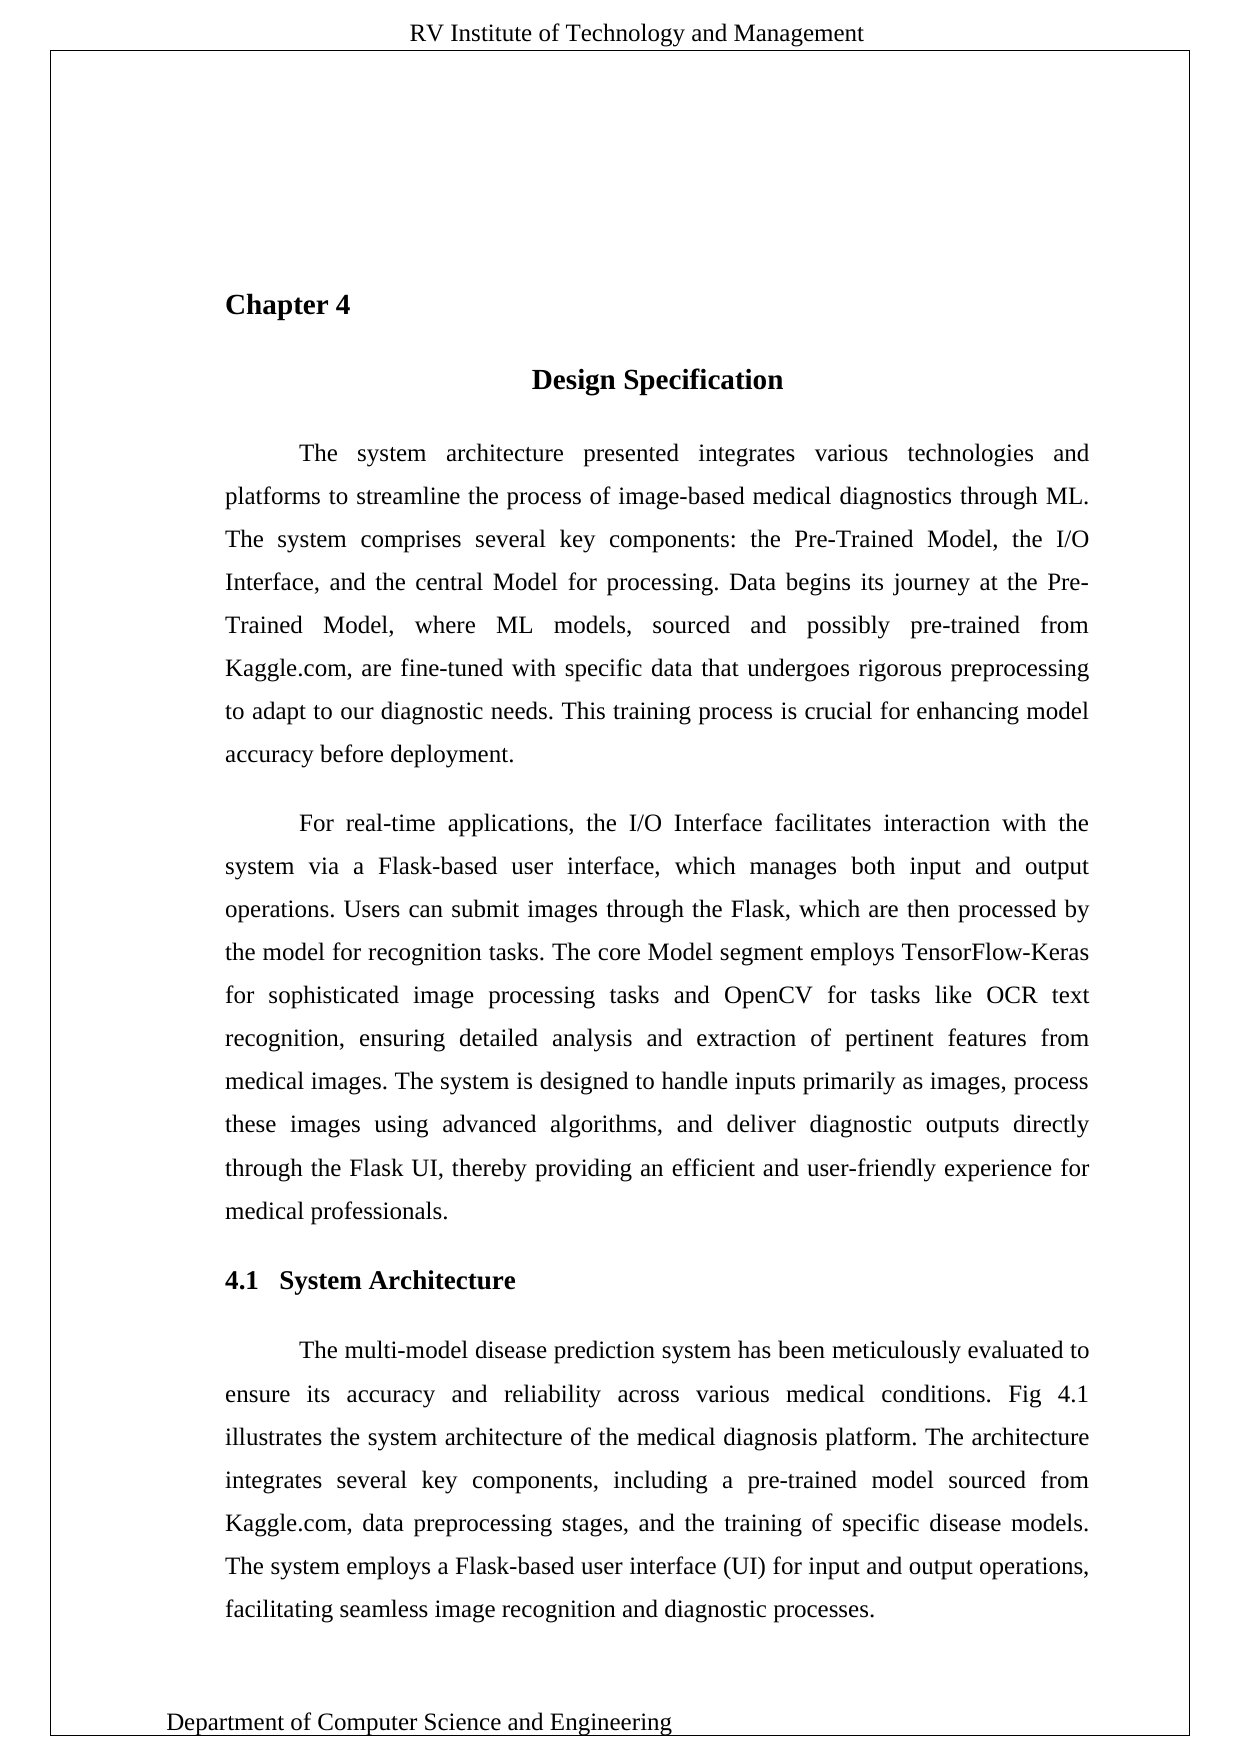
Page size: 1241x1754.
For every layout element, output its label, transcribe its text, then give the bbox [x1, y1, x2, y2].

text The multi-model disease prediction system has been meticulously evaluated to ensure its accuracy and reliability across various medical conditions. Fig 4.1 illustrates the system architecture of the medical diagnosis platform. The architecture integrates several key components, including a pre-trained model sourced from Kaggle.com, data preprocessing stages, and the training of specific disease models. The system employs a Flask-based user interface (UI) for input and output operations, facilitating seamless image recognition and diagnostic processes. [225, 1336, 1090, 1623]
text The system architecture presented integrates various technologies and platforms to streamline the process of image-based medical diagnostics through ML. The system comprises several key components: the Pre-Trained Model, the I/O Interface, and the central Model for processing. Data begins its journey at the Pre-Trained Model, where ML models, sourced and possibly pre-trained from Kaggle.com, are fine-tuned with specific data that undergoes rigorous preprocessing to adapt to our diagnostic needs. This training process is crucial for enhancing model accuracy before deployment. [225, 438, 1090, 768]
text Chapter 4 [225, 287, 1090, 321]
text 4.1 System Architecture [225, 1264, 1090, 1295]
text For real-time applications, the I/O Interface facilitates interaction with the system via a Flask-based user interface, which manages both input and output operations. Users can submit images through the Flask, which are then processed by the model for recognition tasks. The core Model segment employs TensorFlow-Keras for sophisticated image processing tasks and OpenCV for tasks like OCR text recognition, ensuring detailed analysis and extraction of pertinent features from medical images. The system is designed to handle inputs primarily as images, process these images using advanced algorithms, and deliver diagnostic outputs directly through the Flask UI, thereby providing an efficient and user-friendly experience for medical professionals. [225, 808, 1090, 1224]
text Design Specification [225, 362, 1090, 396]
